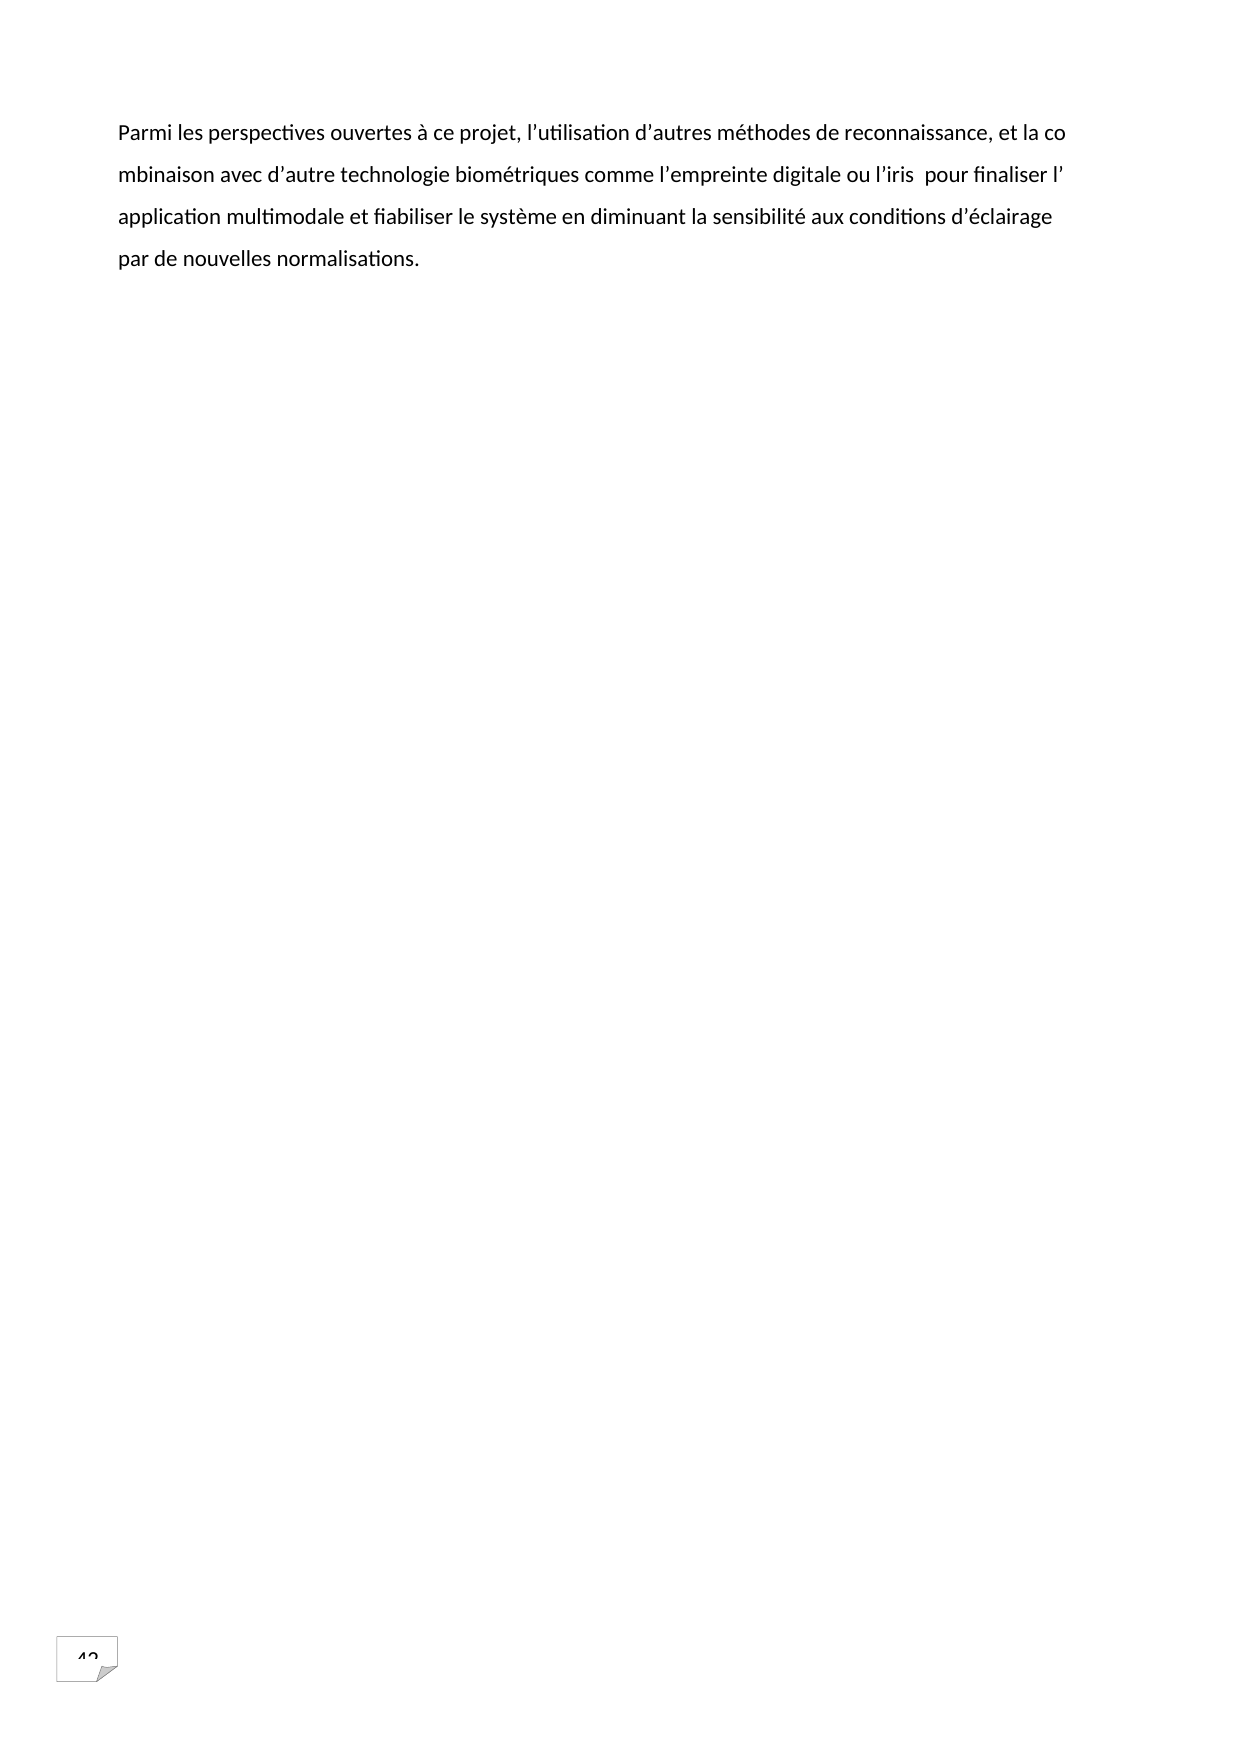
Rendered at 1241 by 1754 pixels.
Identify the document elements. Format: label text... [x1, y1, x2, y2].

text Parmi les perspectives ouvertes à ce projet, l’utilisation d’autres méthodes de reconnaissance, et la combinaison avec d’autre technologie biométriques comme l’empreinte digitale ou l’iris pour finaliser l’application multimodale et fiabiliser le système en diminuant la sensibilité aux conditions d’éclairage par de nouvelles normalisations. [118, 118, 1070, 272]
